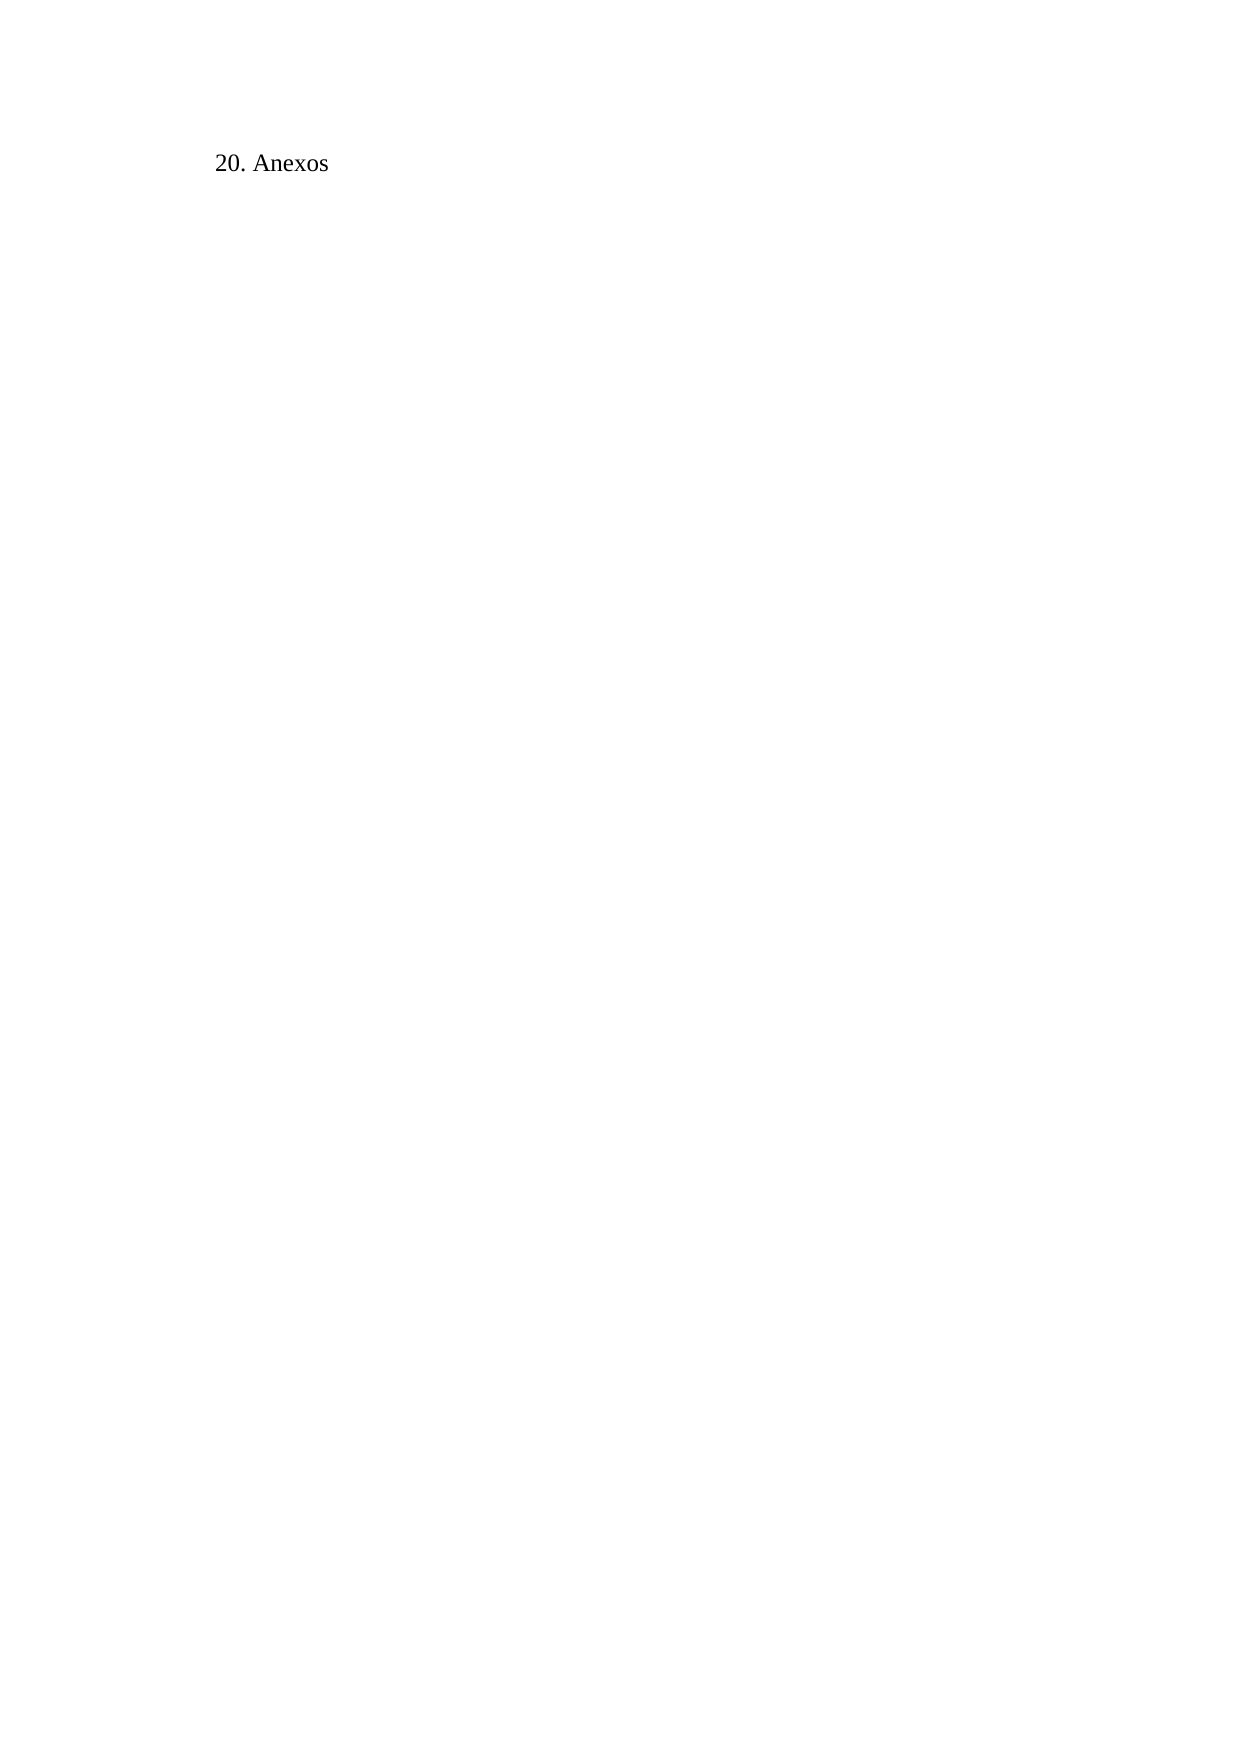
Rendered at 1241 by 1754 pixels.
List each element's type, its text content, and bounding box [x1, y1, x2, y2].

subtitle Anexos [215, 148, 1063, 176]
